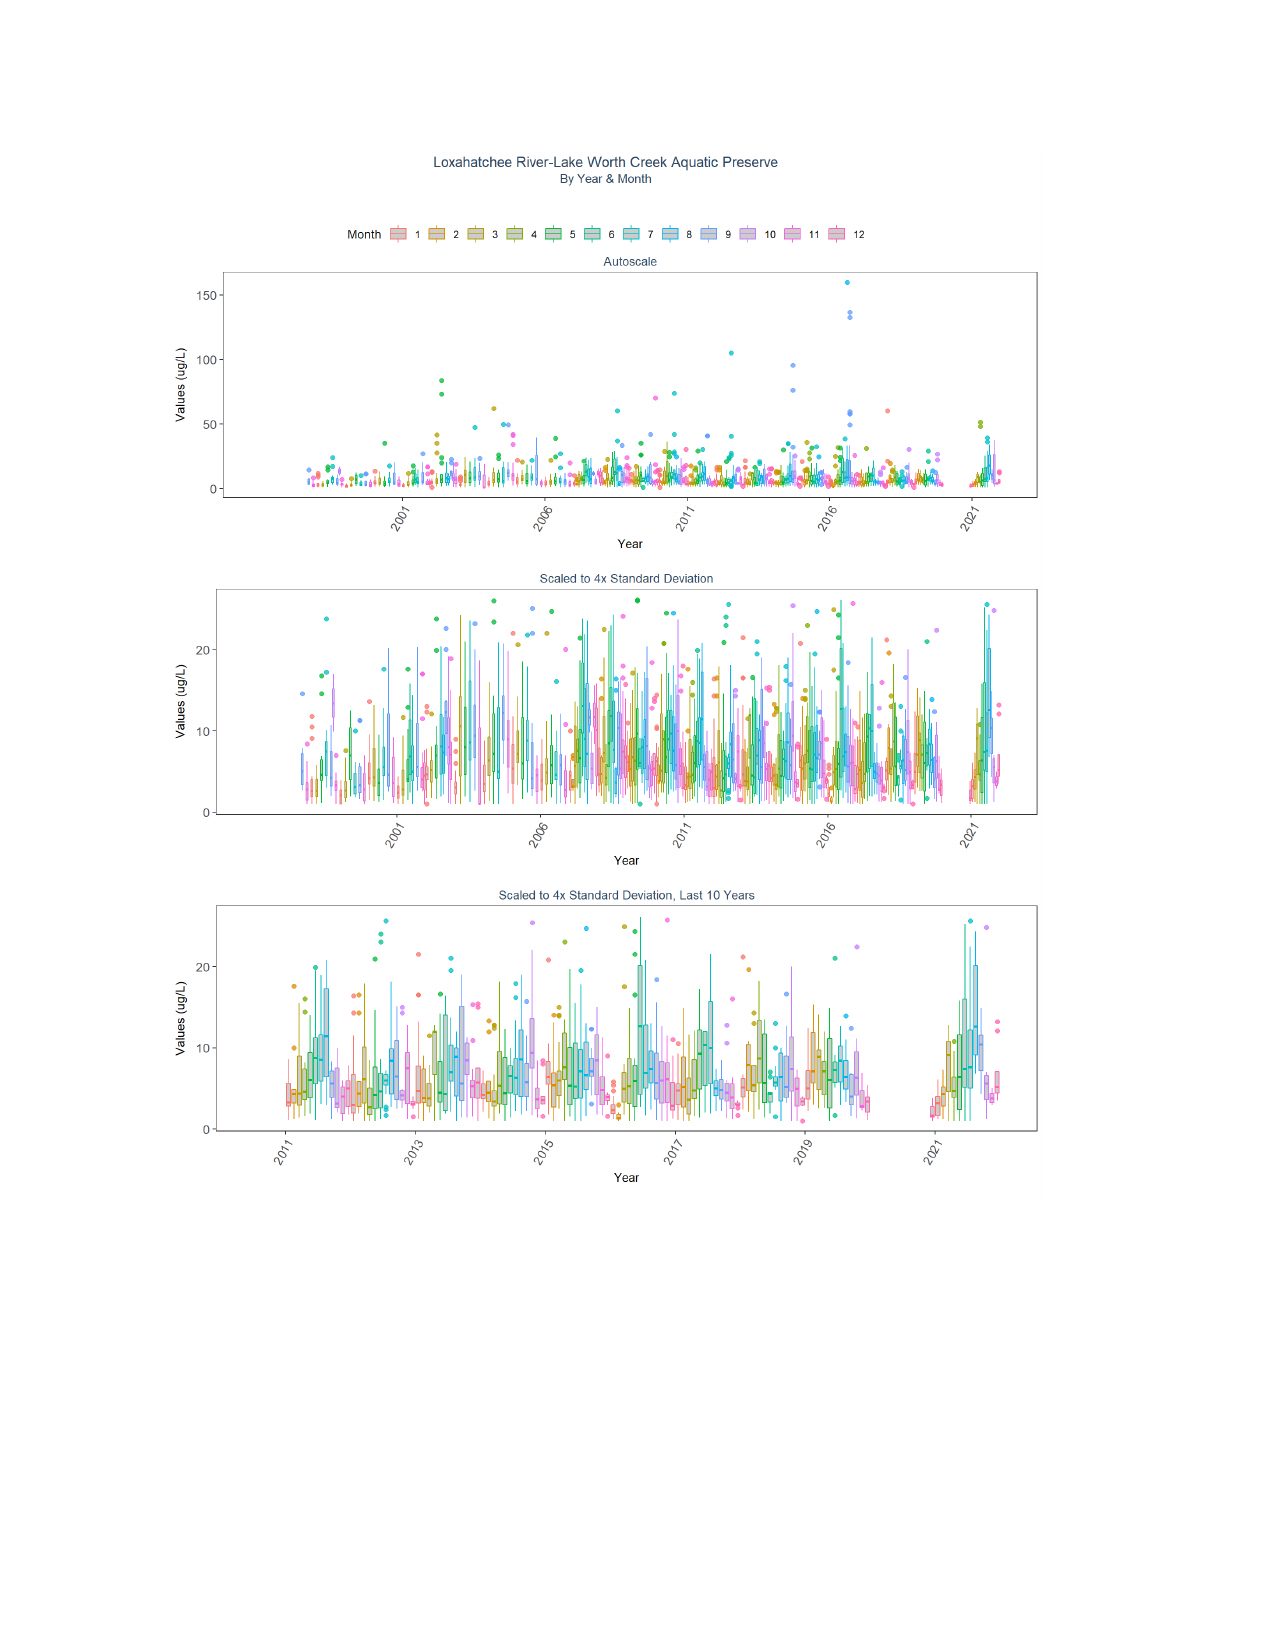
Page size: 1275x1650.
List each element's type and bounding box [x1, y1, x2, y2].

picture [168, 150, 1044, 1200]
